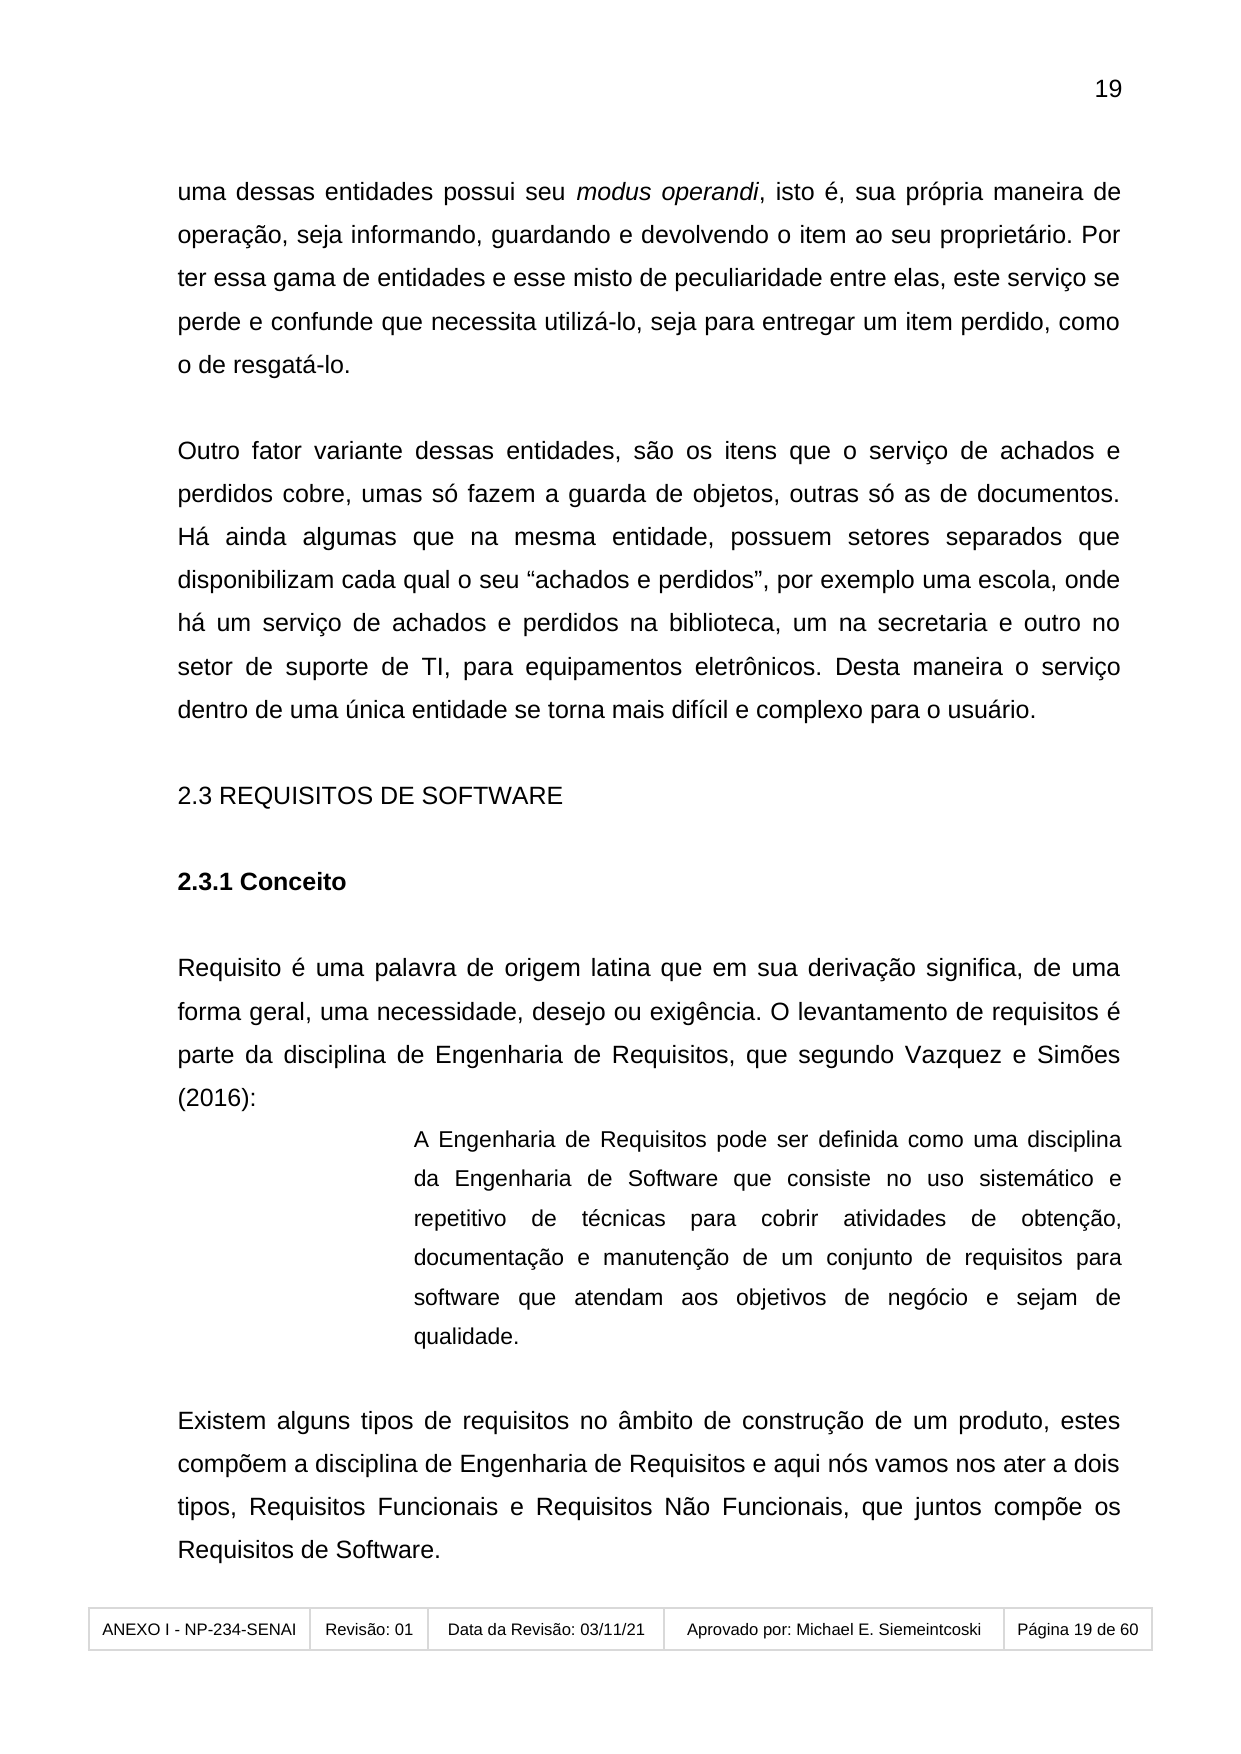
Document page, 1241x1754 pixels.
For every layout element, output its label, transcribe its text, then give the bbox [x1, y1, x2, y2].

text A Engenharia de Requisitos pode ser definida como uma disciplina da Engenharia de Software que consiste no uso sistemático e repetitivo de técnicas para cobrir atividades de obtenção, documentação e manutenção de um conjunto de requisitos para software que atendam aos objetivos de negócio e sejam de qualidade. [413, 1126, 1122, 1350]
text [177, 177, 1122, 378]
subtitle 2.3 REQUISITOS de Software [177, 781, 1122, 810]
text Outro fator variante dessas entidades, são os itens que o serviço de achados e perdidos cobre, umas só fazem a guarda de objetos, outras só as de documentos. Há ainda algumas que na mesma entidade, possuem setores separados que disponibilizam cada qual o seu “achados e perdidos”, por exemplo uma escola, onde há um serviço de achados e perdidos na biblioteca, um na secretaria e outro no setor de suporte de TI, para equipamentos eletrônicos. Desta maneira o serviço dentro de uma única entidade se torna mais difícil e complexo para o usuário. [177, 436, 1122, 723]
text Requisito é uma palavra de origem latina que em sua derivação significa, de uma forma geral, uma necessidade, desejo ou exigência. O levantamento de requisitos é parte da disciplina de Engenharia de Requisitos, que segundo Vazquez e Simões (2016): [177, 953, 1122, 1112]
subtitle 2.3.1 Conceito [177, 867, 1122, 896]
text Existem alguns tipos de requisitos no âmbito de construção de um produto, estes compõem a disciplina de Engenharia de Requisitos e aqui nós vamos nos ater a dois tipos, Requisitos Funcionais e Requisitos Não Funcionais, que juntos compõe os Requisitos de Software. [177, 1406, 1122, 1564]
